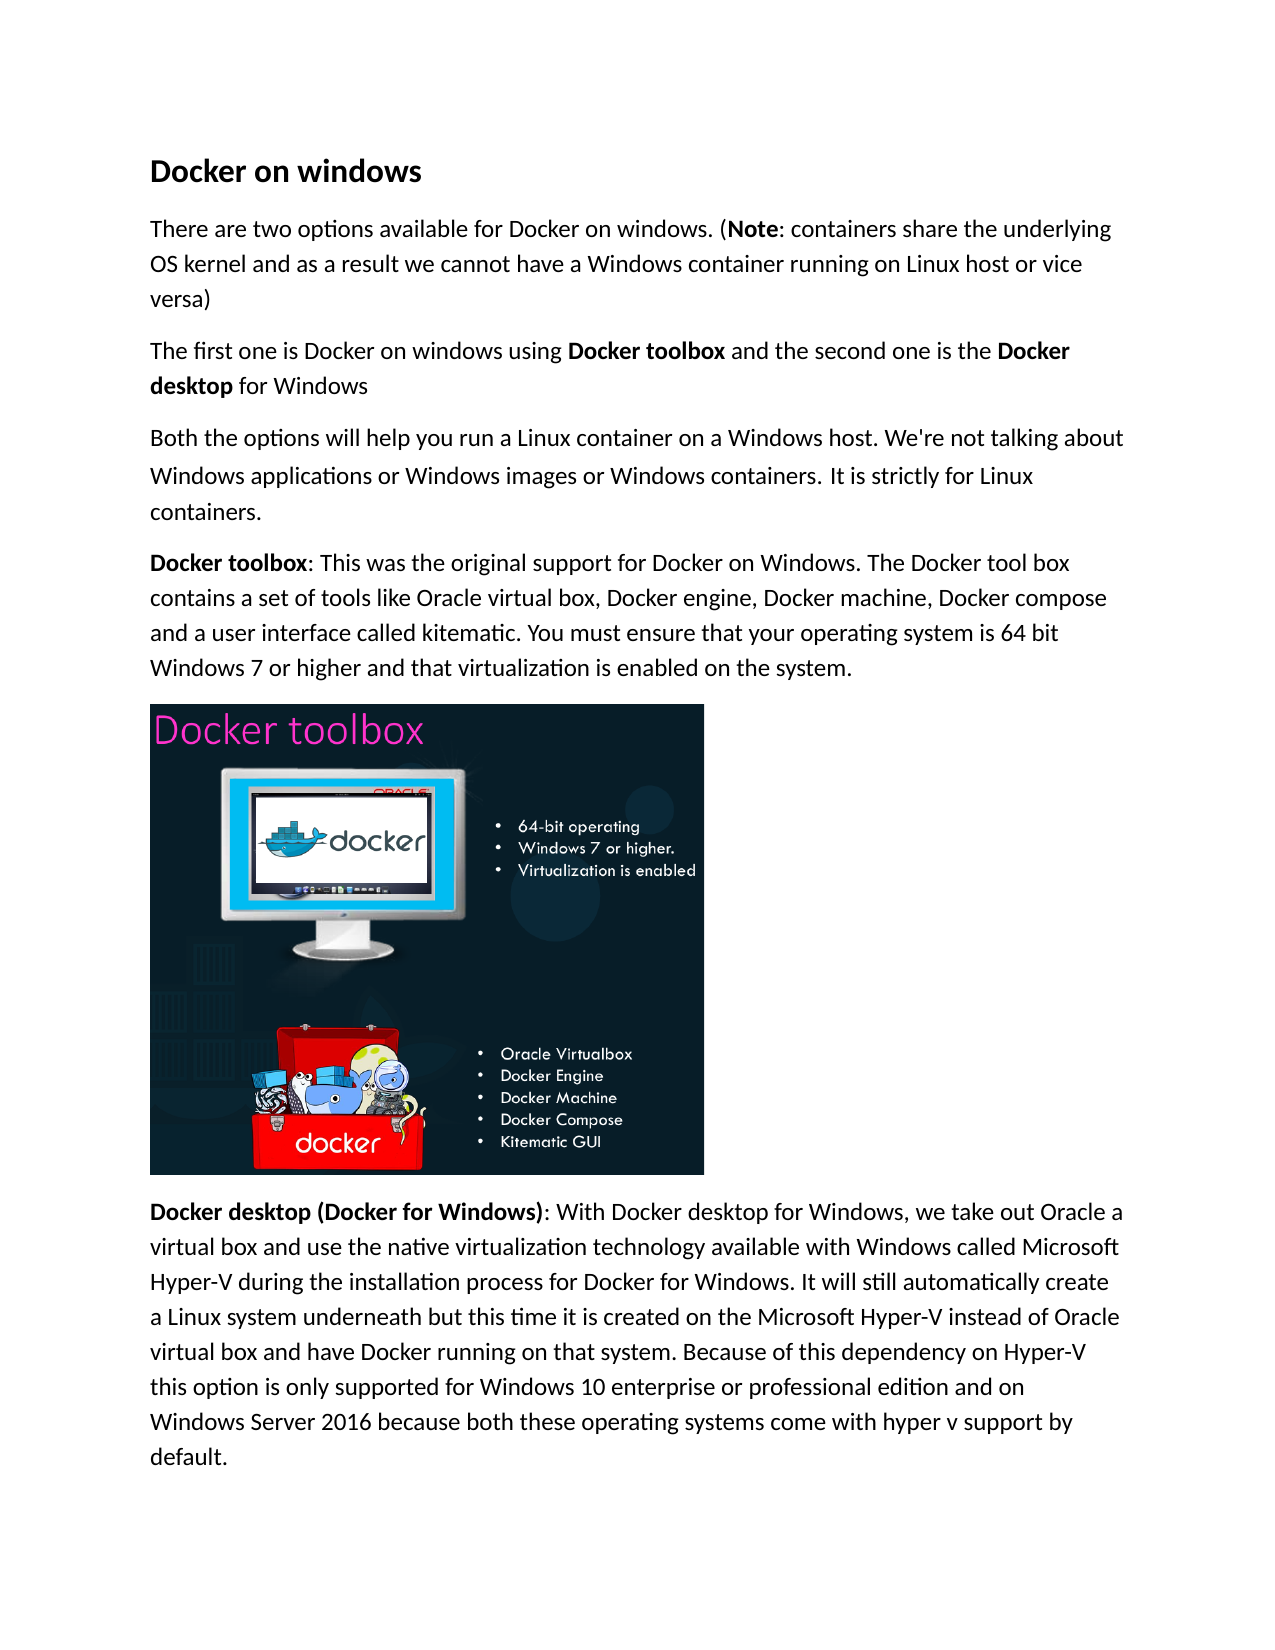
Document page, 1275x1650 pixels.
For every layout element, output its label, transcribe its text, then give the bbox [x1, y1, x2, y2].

text Docker toolbox: This was the original support for Docker on Windows. The Docker tool box contains a set of tools like Oracle virtual box, Docker engine, Docker machine, Docker compose and a user interface called kitematic. You must ensure that your operating system is 64 bit Windows 7 or higher and that virtualization is enabled on the system. [150, 548, 1125, 683]
text Docker on windows [150, 150, 1125, 191]
text Both the options will help you run a Linux container on a Windows host. We're not talking about Windows applications or Windows images or Windows containers. It is strictly for Linux containers. [150, 422, 1125, 526]
text Docker desktop (Docker for Windows): With Docker desktop for Windows, we take out Oracle a virtual box and use the native virtualization technology available with Windows called Microsoft Hyper-V during the installation process for Docker for Windows. It will still automatically create a Linux system underneath but this time it is created on the Microsoft Hyper-V instead of Oracle virtual box and have Docker running on that system. Because of this dependency on Hyper-V this option is only supported for Windows 10 enterprise or professional edition and on Windows Server 2016 because both these operating systems come with hyper v support by default. [150, 1196, 1125, 1472]
text The first one is Docker on windows using Docker toolbox and the second one is the Docker desktop for Windows [150, 335, 1125, 401]
picture [150, 704, 705, 1175]
text There are two options available for Docker on windows. (Note: containers share the underlying OS kernel and as a result we cannot have a Windows container running on Linux host or vice versa) [150, 213, 1125, 314]
